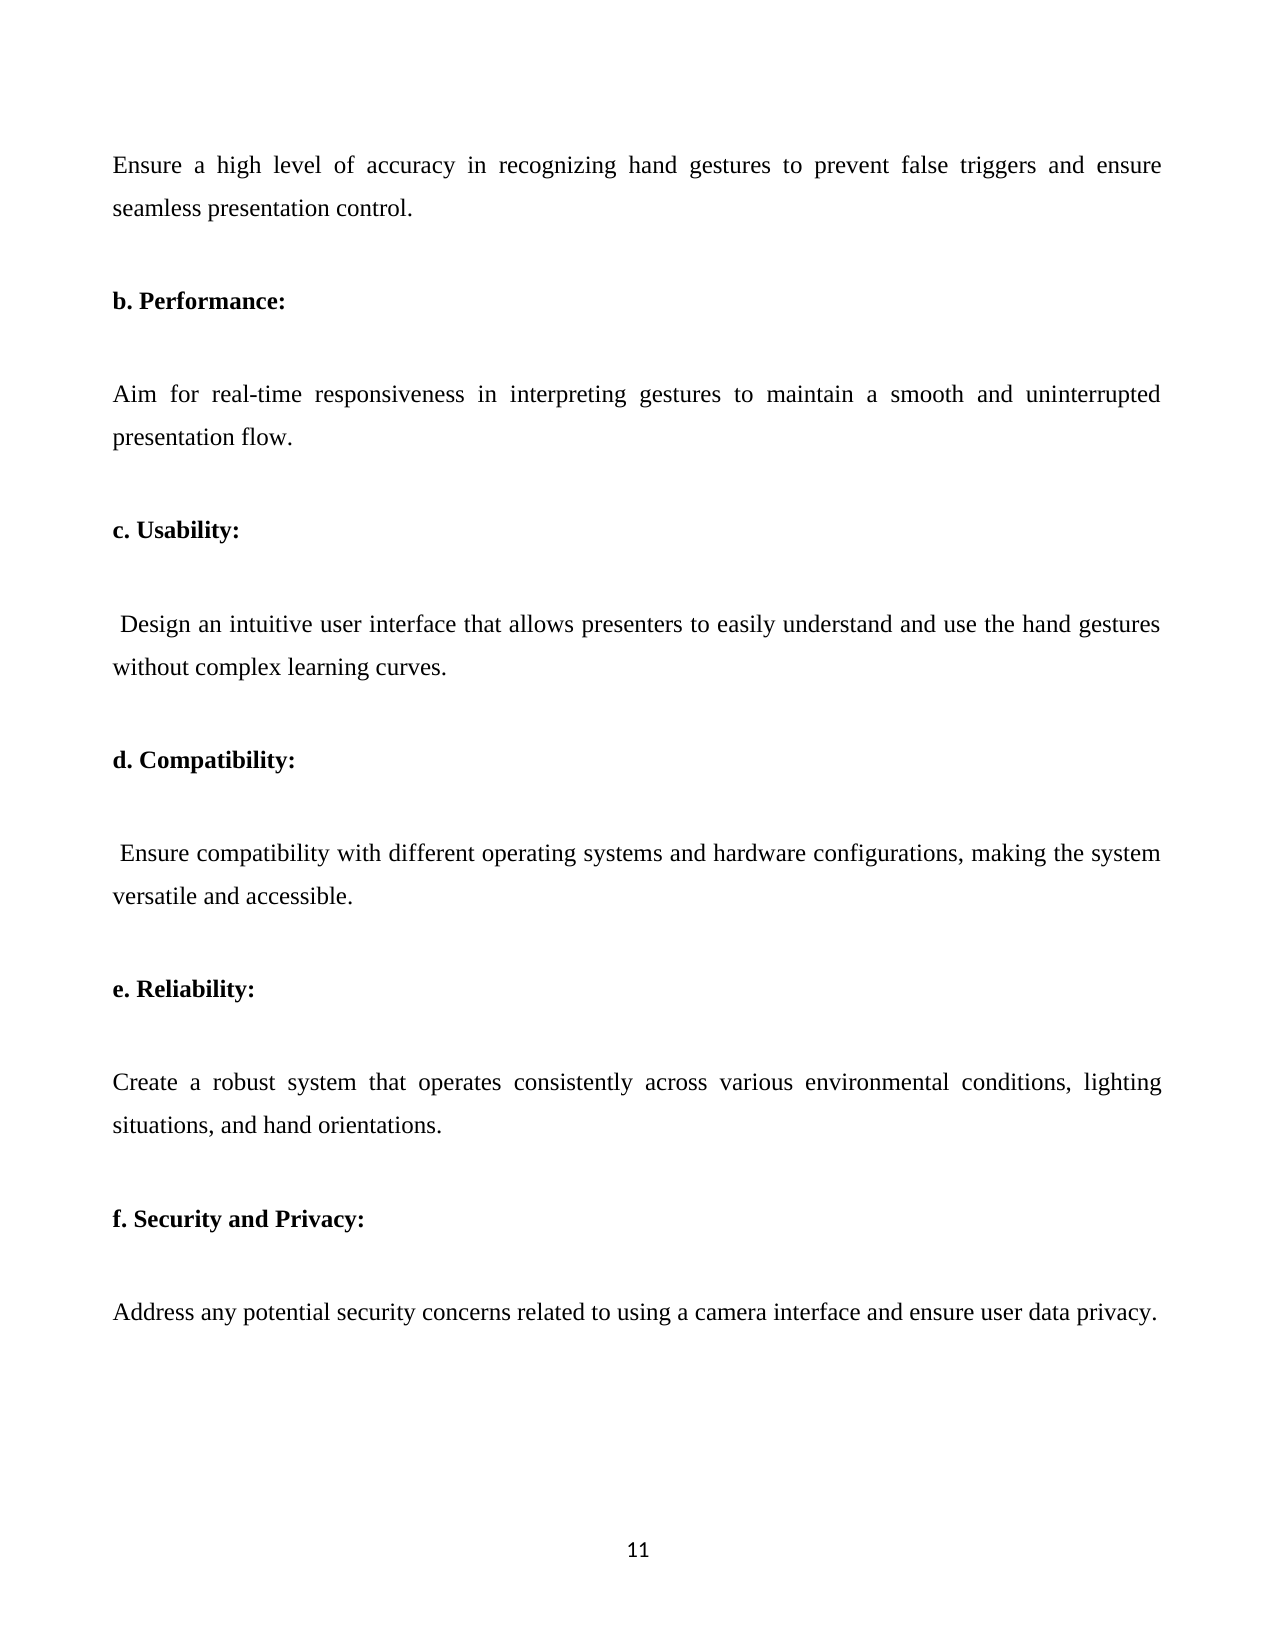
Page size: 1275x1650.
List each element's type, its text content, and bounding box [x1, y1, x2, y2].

text e. Reliability: [112, 974, 1162, 1003]
text d. Compatibility: [112, 745, 1162, 774]
text c. Usability: [112, 516, 1162, 544]
text Design an intuitive user interface that allows presenters to easily understand and use the hand gestures without complex learning curves. [112, 609, 1162, 681]
text Ensure a high level of accuracy in recognizing hand gestures to prevent false triggers and ensure seamless presentation control. [112, 150, 1162, 222]
text Aim for real-time responsiveness in interpreting gestures to maintain a smooth and uninterrupted presentation flow. [112, 379, 1162, 451]
text b. Performance: [112, 286, 1162, 315]
text Ensure compatibility with different operating systems and hardware configurations, making the system versatile and accessible. [112, 838, 1162, 910]
text Address any potential security concerns related to using a camera interface and ensure user data privacy. [112, 1297, 1162, 1326]
text f. Security and Privacy: [112, 1204, 1162, 1232]
text Create a robust system that operates consistently across various environmental conditions, lighting situations, and hand orientations. [112, 1067, 1162, 1139]
